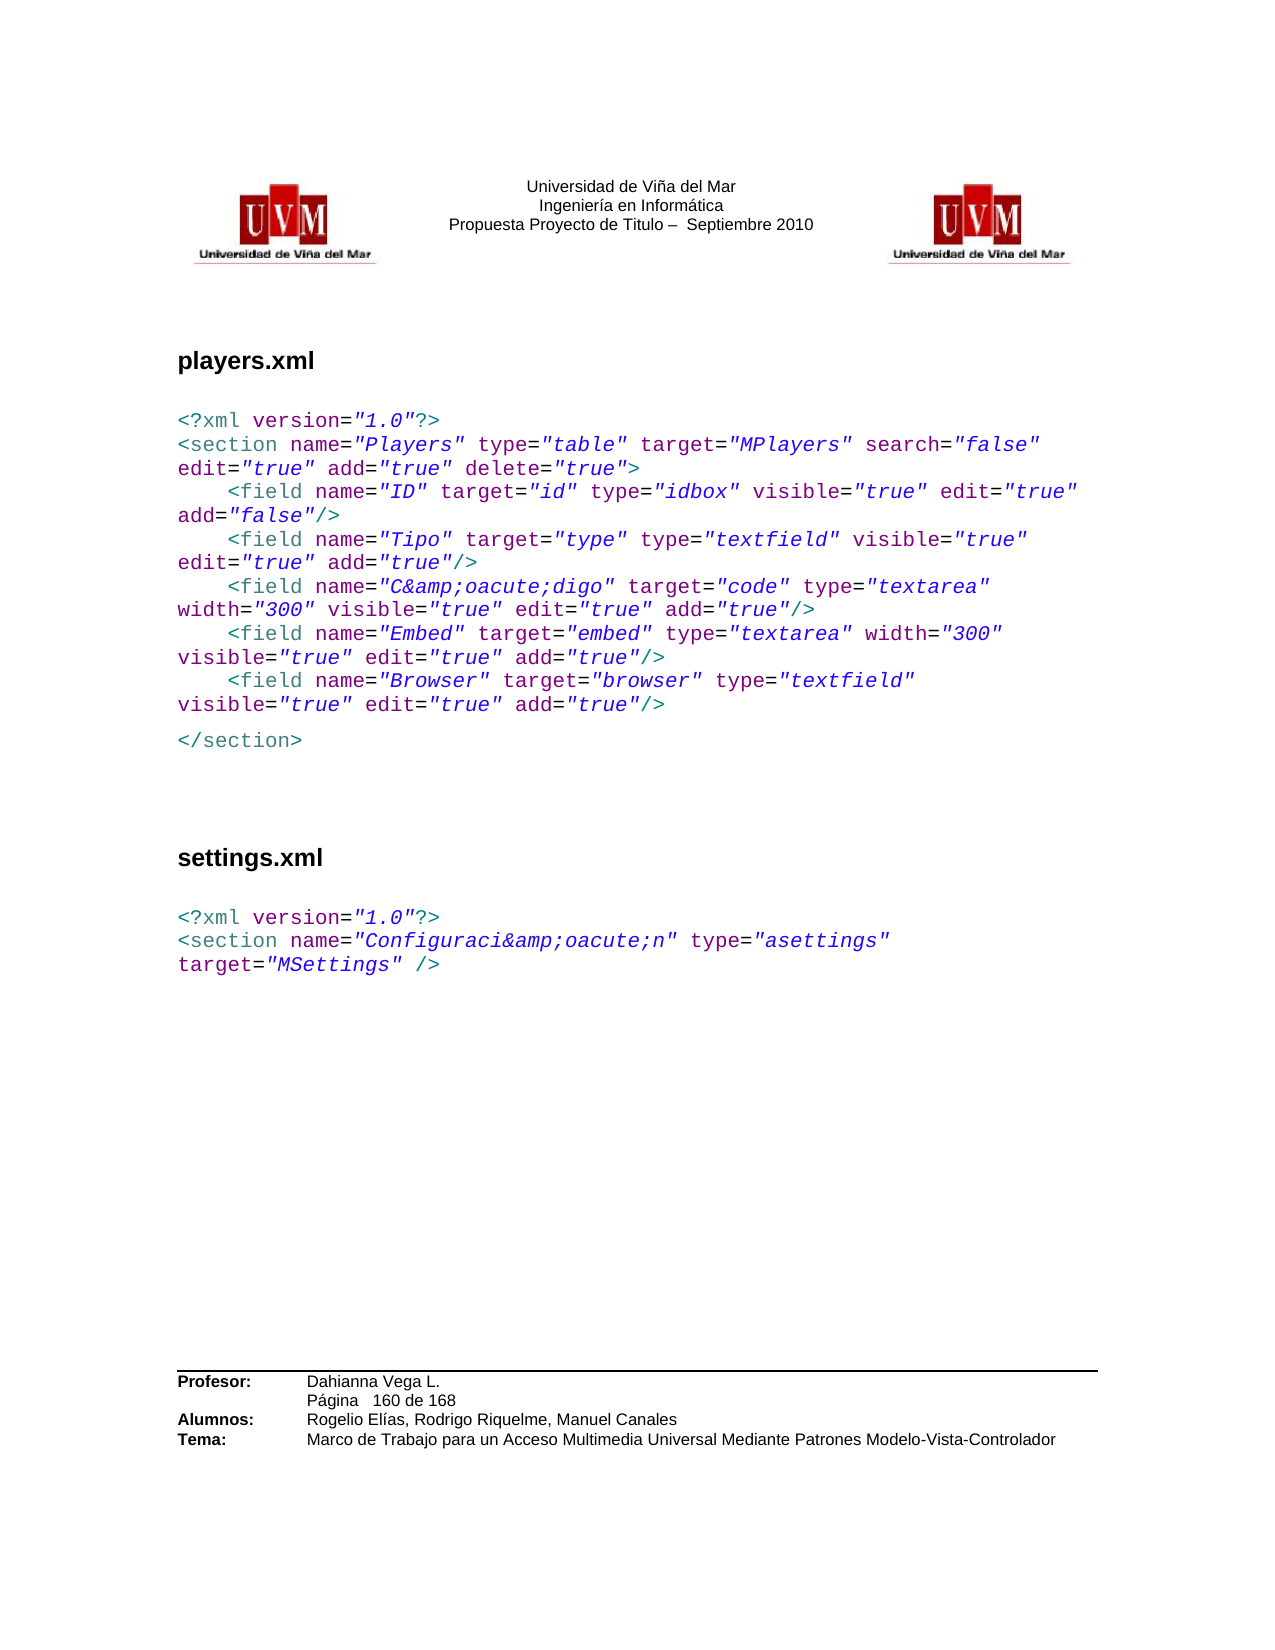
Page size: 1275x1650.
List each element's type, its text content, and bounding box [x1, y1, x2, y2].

text players.xml [177, 346, 1098, 375]
text <?xml version="1.0"?> [177, 907, 1098, 930]
text settings.xml [177, 843, 1098, 871]
text <?xml version="1.0"?> [177, 410, 1098, 434]
text <field name="Tipo" target="type" type="textfield" visible="true" edit="true" add="true"/> [177, 528, 1098, 576]
text <section name="Configuraci&amp;oacute;n" type="asettings" target="MSettings" /> [177, 930, 1098, 978]
text <section name="Players" type="table" target="MPlayers" search="false" edit="true" add="true" delete="true"> [177, 434, 1098, 481]
text <field name="C&amp;oacute;digo" target="code" type="textarea" width="300" visible="true" edit="true" add="true"/> [177, 576, 1098, 623]
picture [871, 176, 1084, 267]
text </section> [177, 730, 1098, 754]
text <field name="Embed" target="embed" type="textarea" width="300" visible="true" edit="true" add="true"/> [177, 623, 1098, 670]
text <field name="ID" target="id" type="idbox" visible="true" edit="true" add="false"/> [177, 481, 1098, 528]
text <field name="Browser" target="browser" type="textfield" visible="true" edit="true" add="true"/> [177, 670, 1098, 718]
picture [177, 176, 390, 267]
